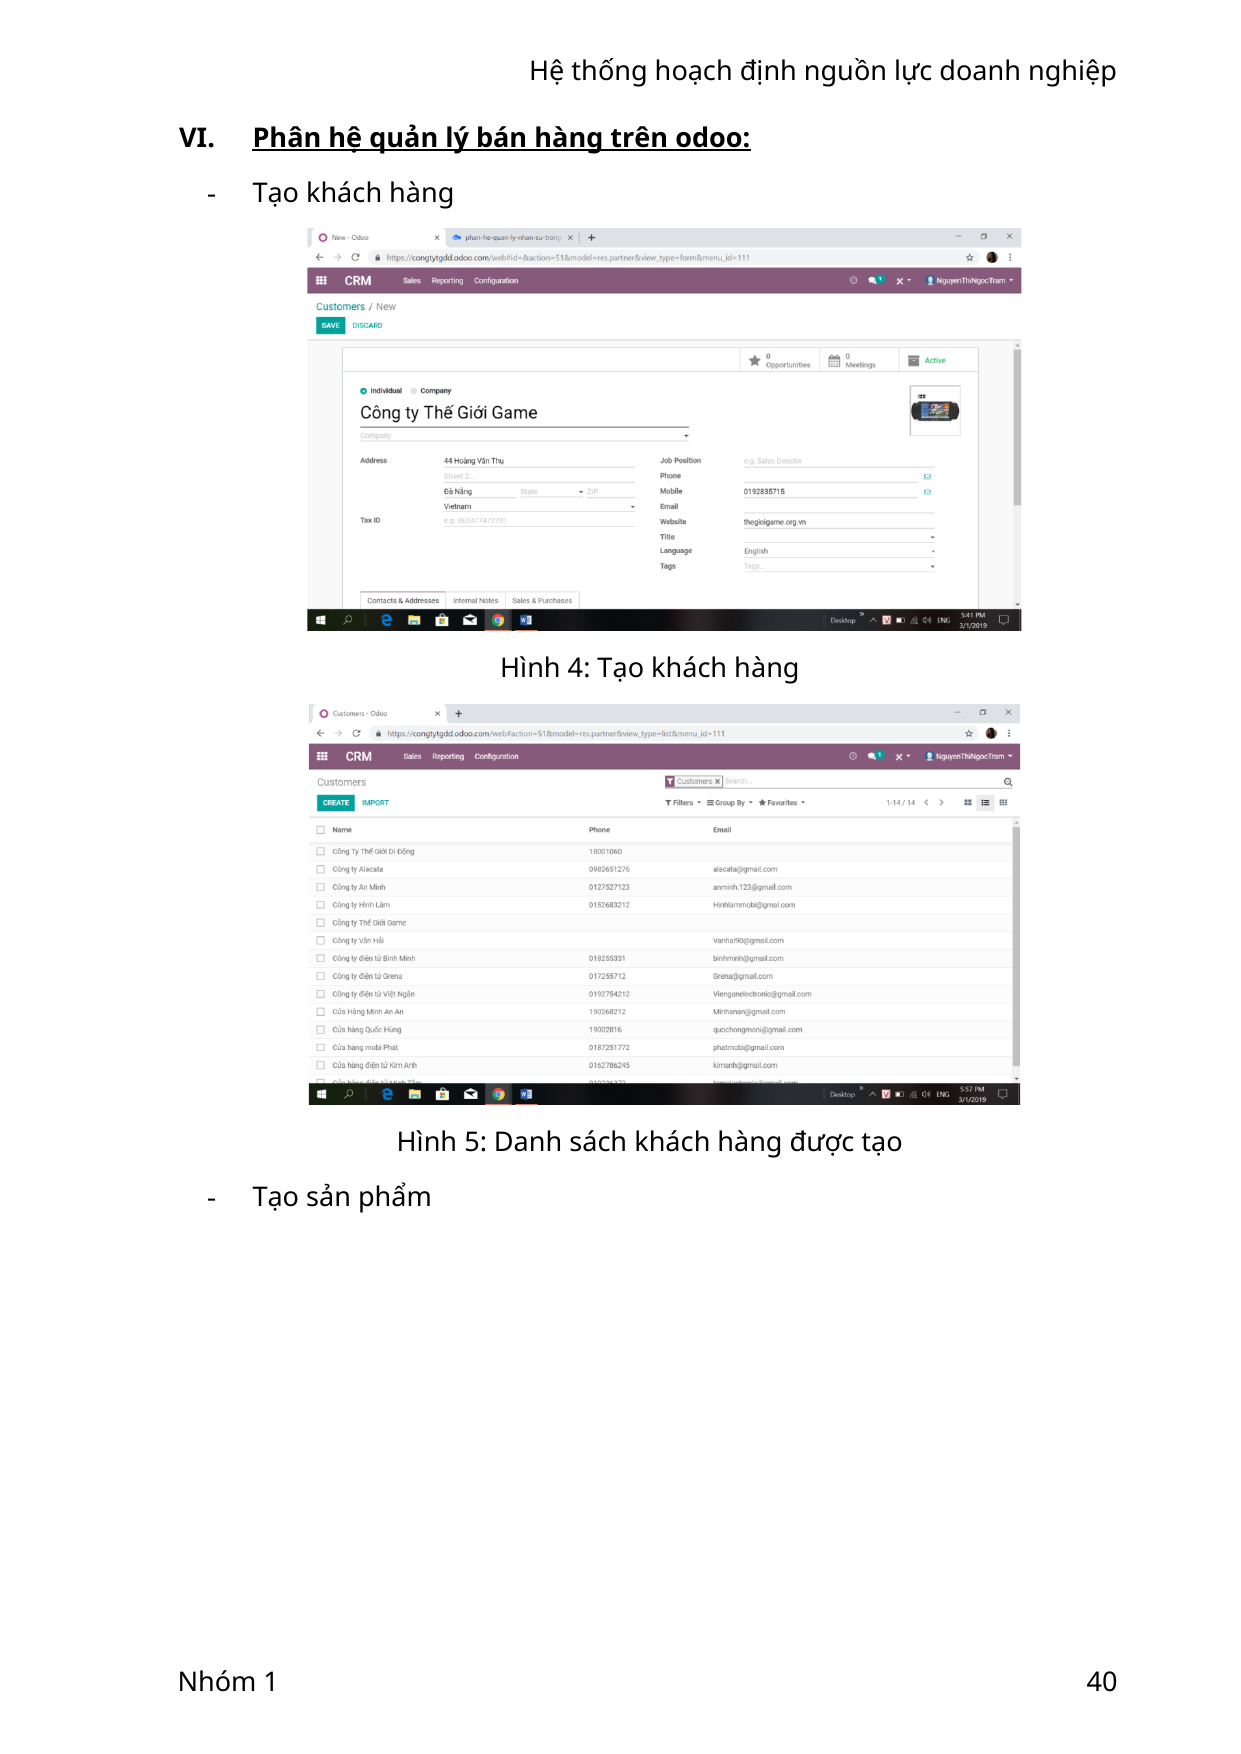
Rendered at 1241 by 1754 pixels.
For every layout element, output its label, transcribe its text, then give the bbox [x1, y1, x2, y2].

list Tạo khách hàng [177, 173, 1122, 210]
subtitle Phân hệ quản lý bán hàng trên odoo: [215, 118, 1122, 155]
picture [307, 228, 1022, 631]
list Tạo sản phẩm [177, 1178, 1122, 1215]
picture [308, 704, 1021, 1105]
